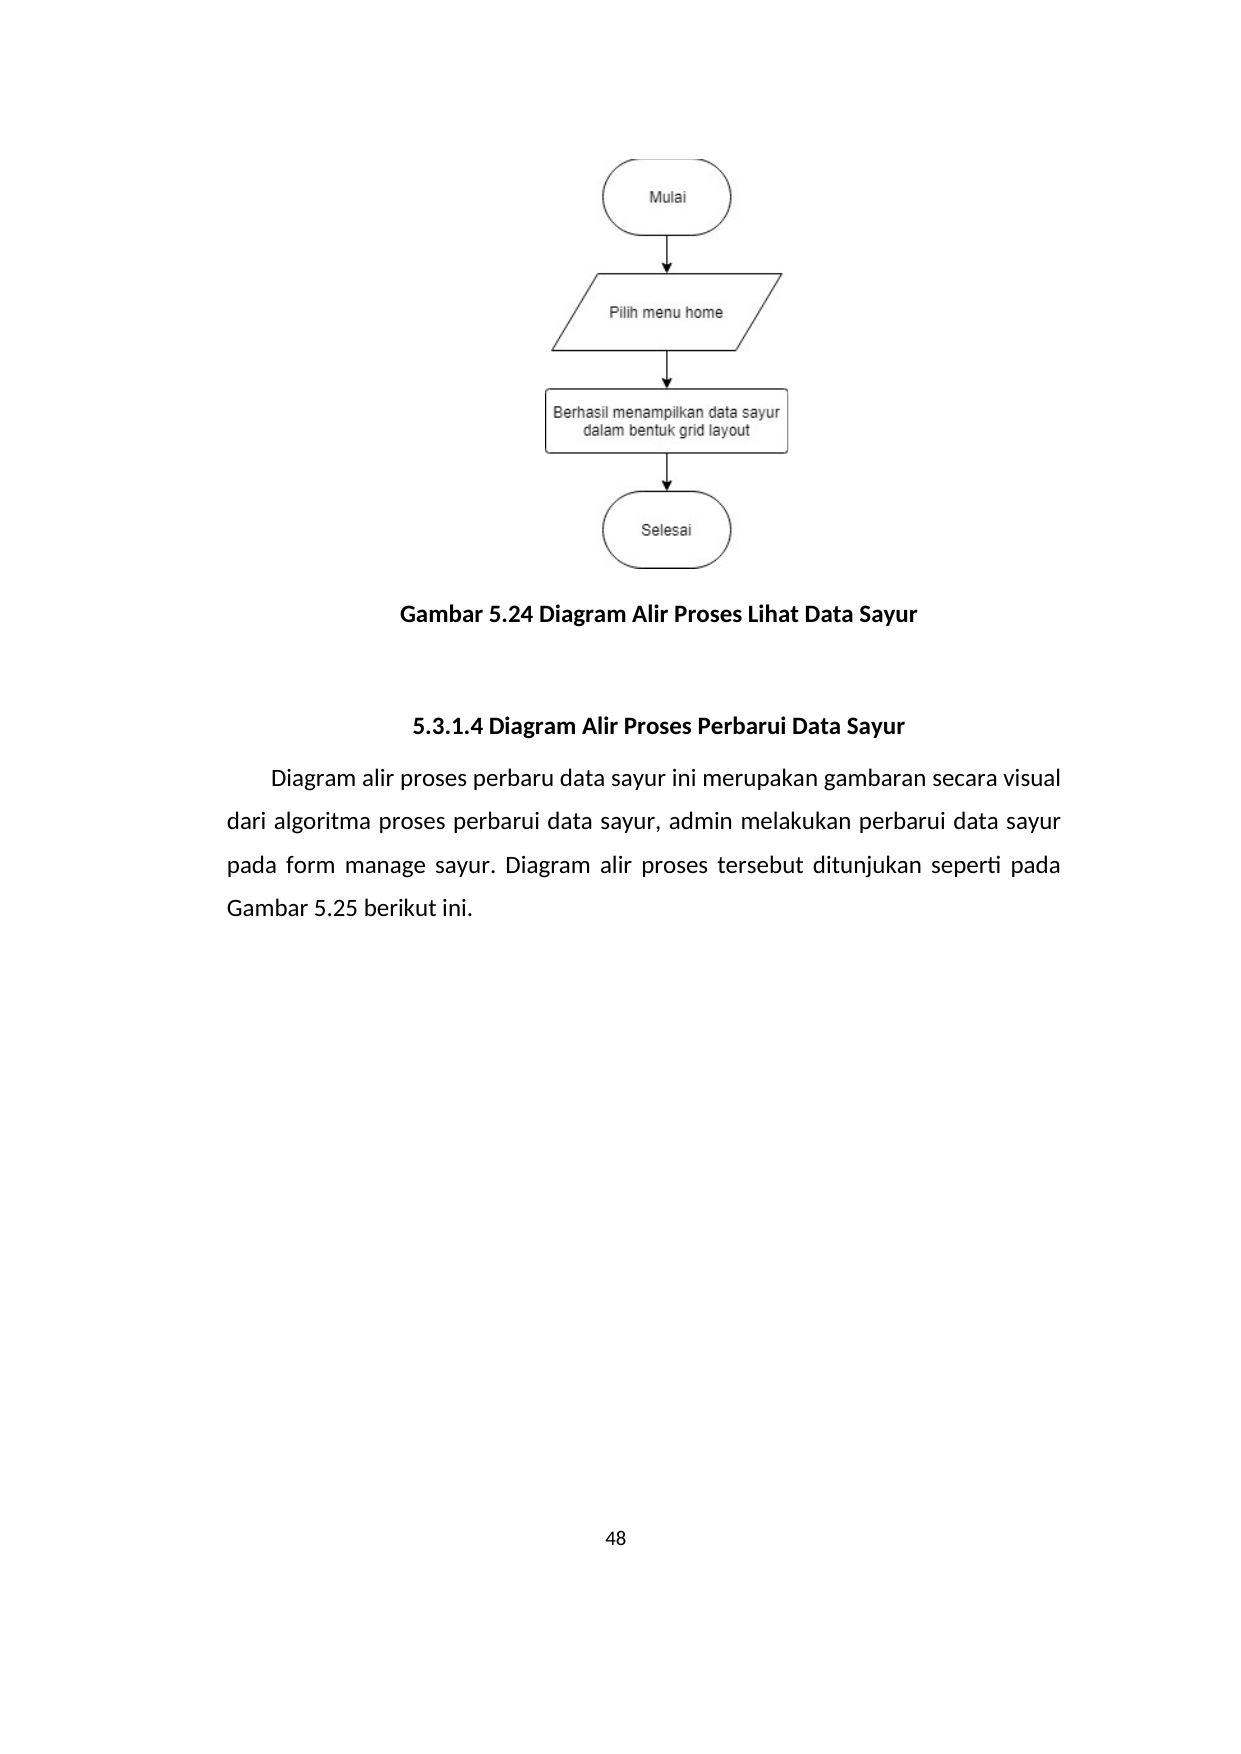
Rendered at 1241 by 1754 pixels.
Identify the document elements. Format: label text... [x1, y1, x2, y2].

subtitle 5.3.1.4 Diagram Alir Proses Perbarui Data Sayur [226, 710, 1092, 741]
text Diagram alir proses perbaru data sayur ini merupakan gambaran secara visual dari algoritma proses perbarui data sayur, admin melakukan perbarui data sayur pada form manage sayur. Diagram alir proses tersebut ditunjukan seperti pada Gambar 5.25 berikut ini. [227, 762, 1062, 923]
picture [545, 159, 789, 569]
subtitle Gambar 5.24 Diagram Alir Proses Lihat Data Sayur [226, 598, 1092, 629]
